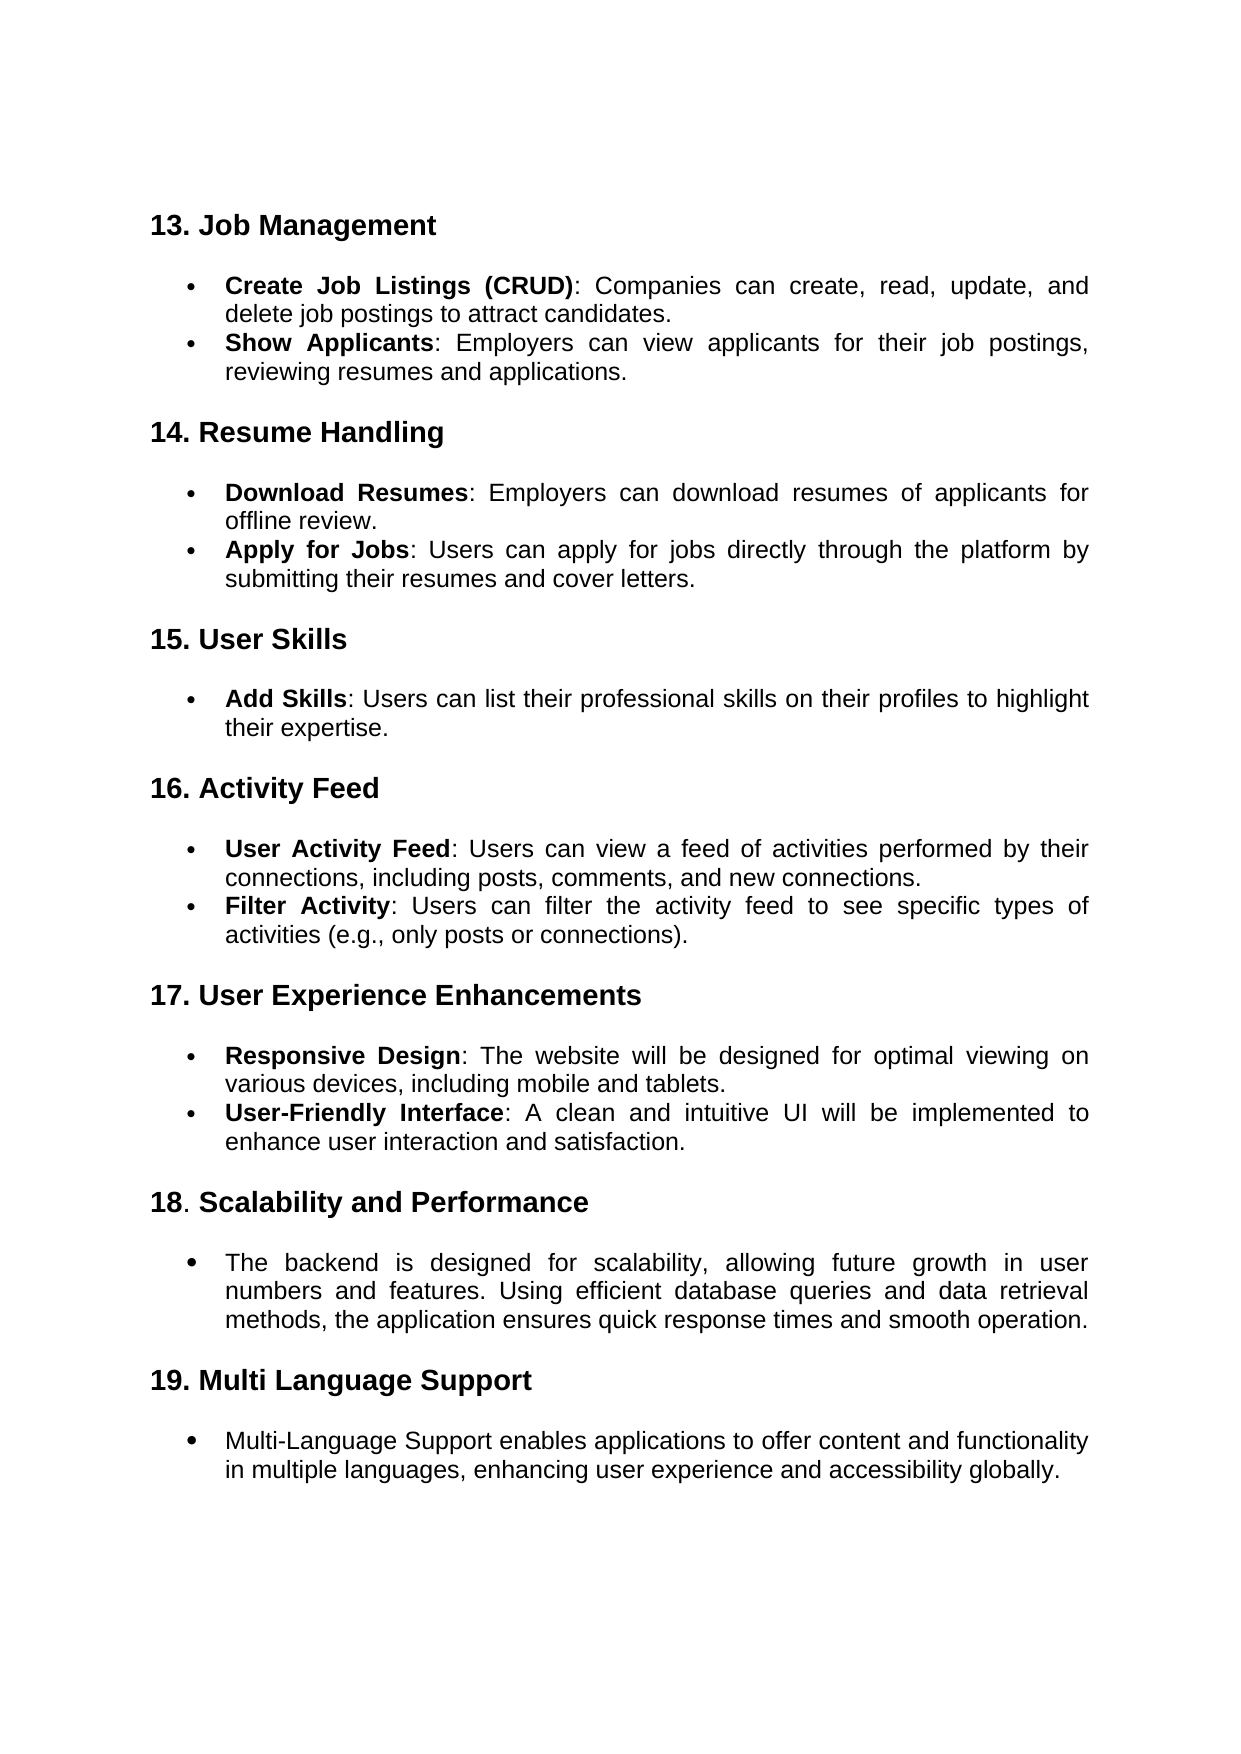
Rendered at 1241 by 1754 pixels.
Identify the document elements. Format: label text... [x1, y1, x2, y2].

list Responsive Design: The website will be designed for optimal viewing on various devices, including mobile and tablets. [187, 1041, 1090, 1098]
list The backend is designed for scalability, allowing future growth in user numbers and features. Using efficient database queries and data retrieval methods, the application ensures quick response times and smooth operation. [187, 1247, 1090, 1334]
list Create Job Listings (CRUD): Companies can create, read, update, and delete job postings to attract candidates. [187, 271, 1090, 328]
text 16. Activity Feed [150, 771, 1090, 804]
text 18. Scalability and Performance [150, 1185, 1090, 1218]
text 13. Job Management [150, 208, 1090, 241]
list User Activity Feed: Users can view a feed of activities performed by their connections, including posts, comments, and new connections. [187, 834, 1090, 891]
text 19. Multi Language Support [150, 1363, 1090, 1397]
text 14. Resume Handling [150, 415, 1090, 448]
list Multi-Language Support enables applications to offer content and functionality in multiple languages, enhancing user experience and accessibility globally. [187, 1426, 1090, 1483]
list Filter Activity: Users can filter the activity feed to see specific types of activities (e.g., only posts or connections). [187, 891, 1090, 949]
text 17. User Experience Enhancements [150, 978, 1090, 1011]
list User-Friendly Interface: A clean and intuitive UI will be implemented to enhance user interaction and satisfaction. [187, 1098, 1090, 1156]
text 15. User Skills [150, 622, 1090, 655]
list Add Skills: Users can list their professional skills on their profiles to highlight their expertise. [187, 684, 1090, 742]
list Show Applicants: Employers can view applicants for their job postings, reviewing resumes and applications. [187, 328, 1090, 386]
list Apply for Jobs: Users can apply for jobs directly through the platform by submitting their resumes and cover letters. [187, 535, 1090, 592]
list Download Resumes: Employers can download resumes of applicants for offline review. [187, 477, 1090, 535]
